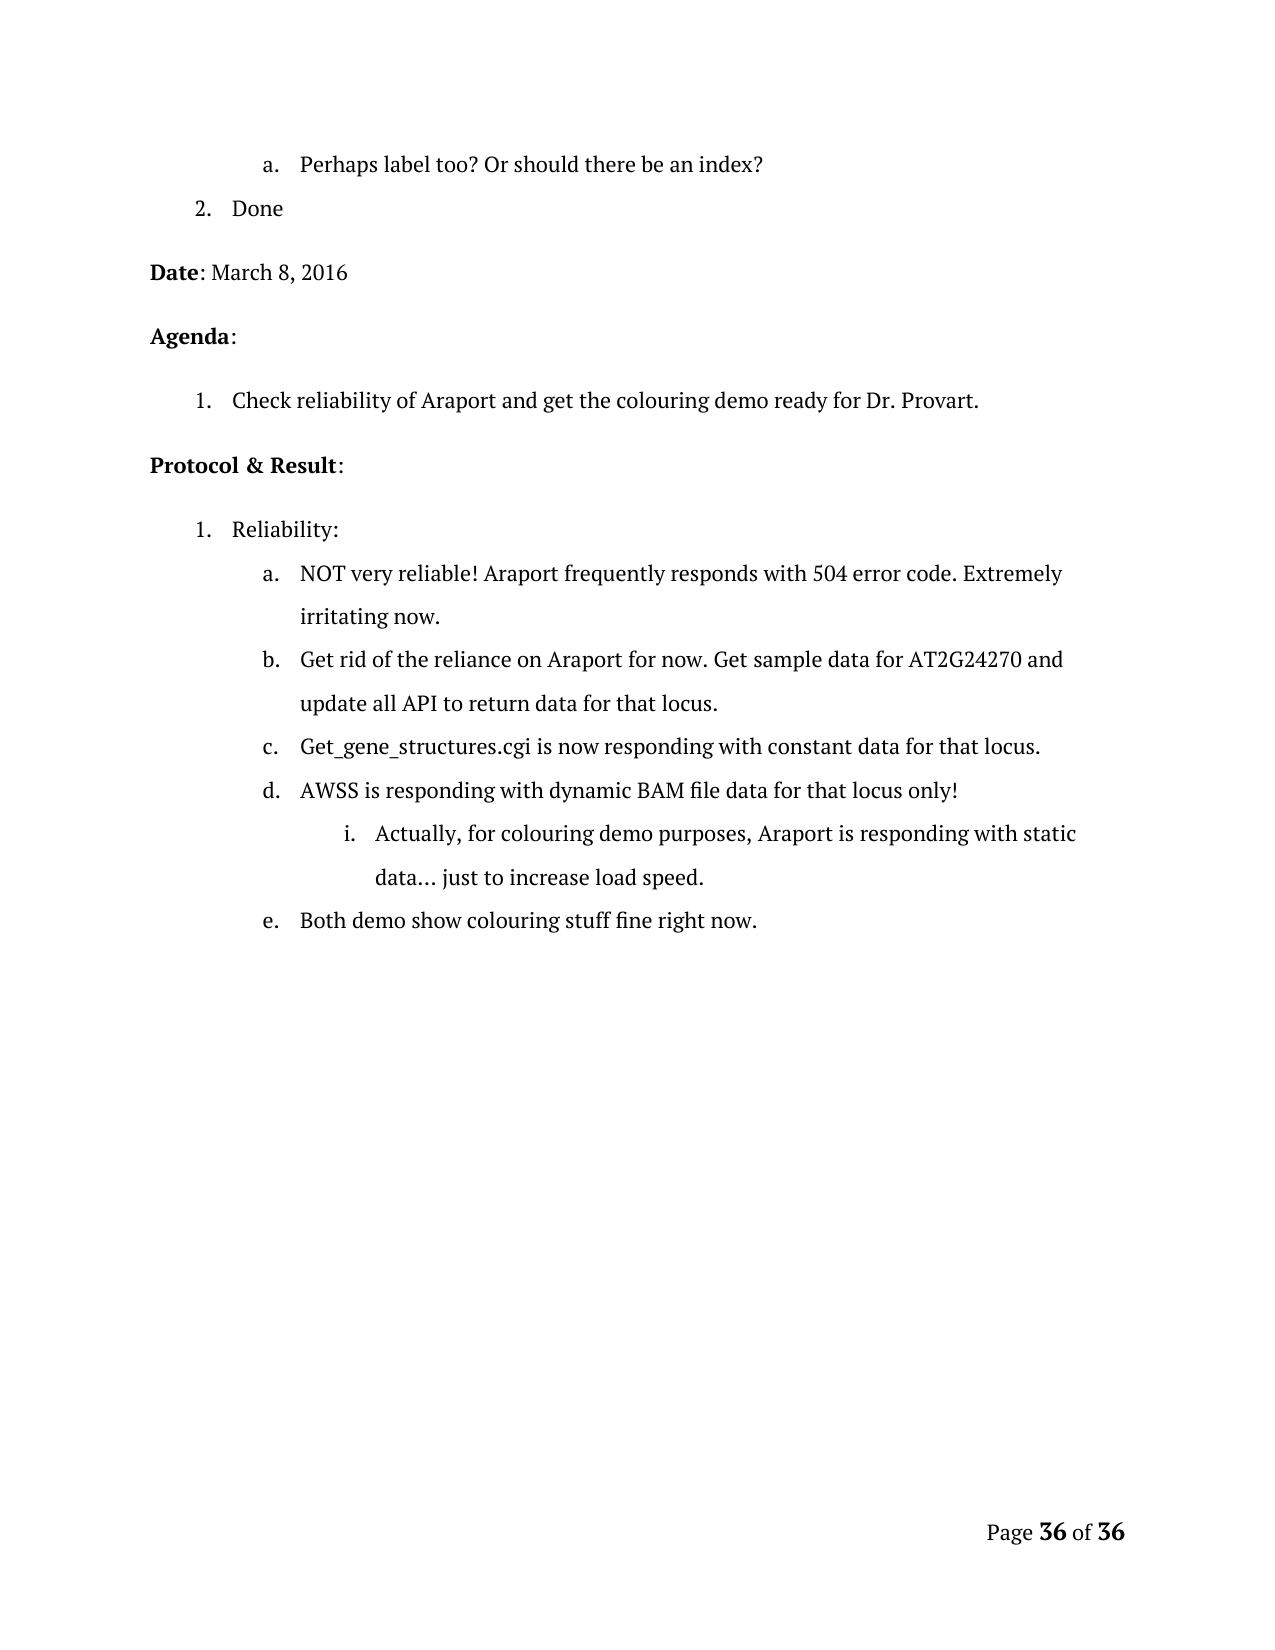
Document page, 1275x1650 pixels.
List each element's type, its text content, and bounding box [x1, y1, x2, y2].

text Agenda: [150, 322, 1125, 351]
list Both demo show colouring stuff fine right now. [262, 906, 1125, 935]
text Date: March 8, 2016 [150, 258, 1125, 287]
list NOT very reliable! Araport frequently responds with 504 error code. Extremely irritating now. [262, 558, 1125, 631]
list Get rid of the reliance on Araport for now. Get sample data for AT2G24270 and update all API to return data for that locus. [262, 645, 1125, 717]
list Get_gene_structures.cgi is now responding with constant data for that locus. [262, 732, 1125, 761]
list Done [194, 193, 1125, 222]
list Perhaps label too? Or should there be an index? [262, 150, 1125, 179]
list Reliability: [194, 515, 1125, 544]
list AWSS is responding with dynamic BAM file data for that locus only! [262, 775, 1125, 804]
list Check reliability of Araport and get the colouring demo ready for Dr. Provart. [194, 386, 1125, 415]
text Protocol & Result: [150, 451, 1125, 479]
list Actually, for colouring demo purposes, Araport is responding with static data… just to increase load speed. [356, 819, 1125, 891]
